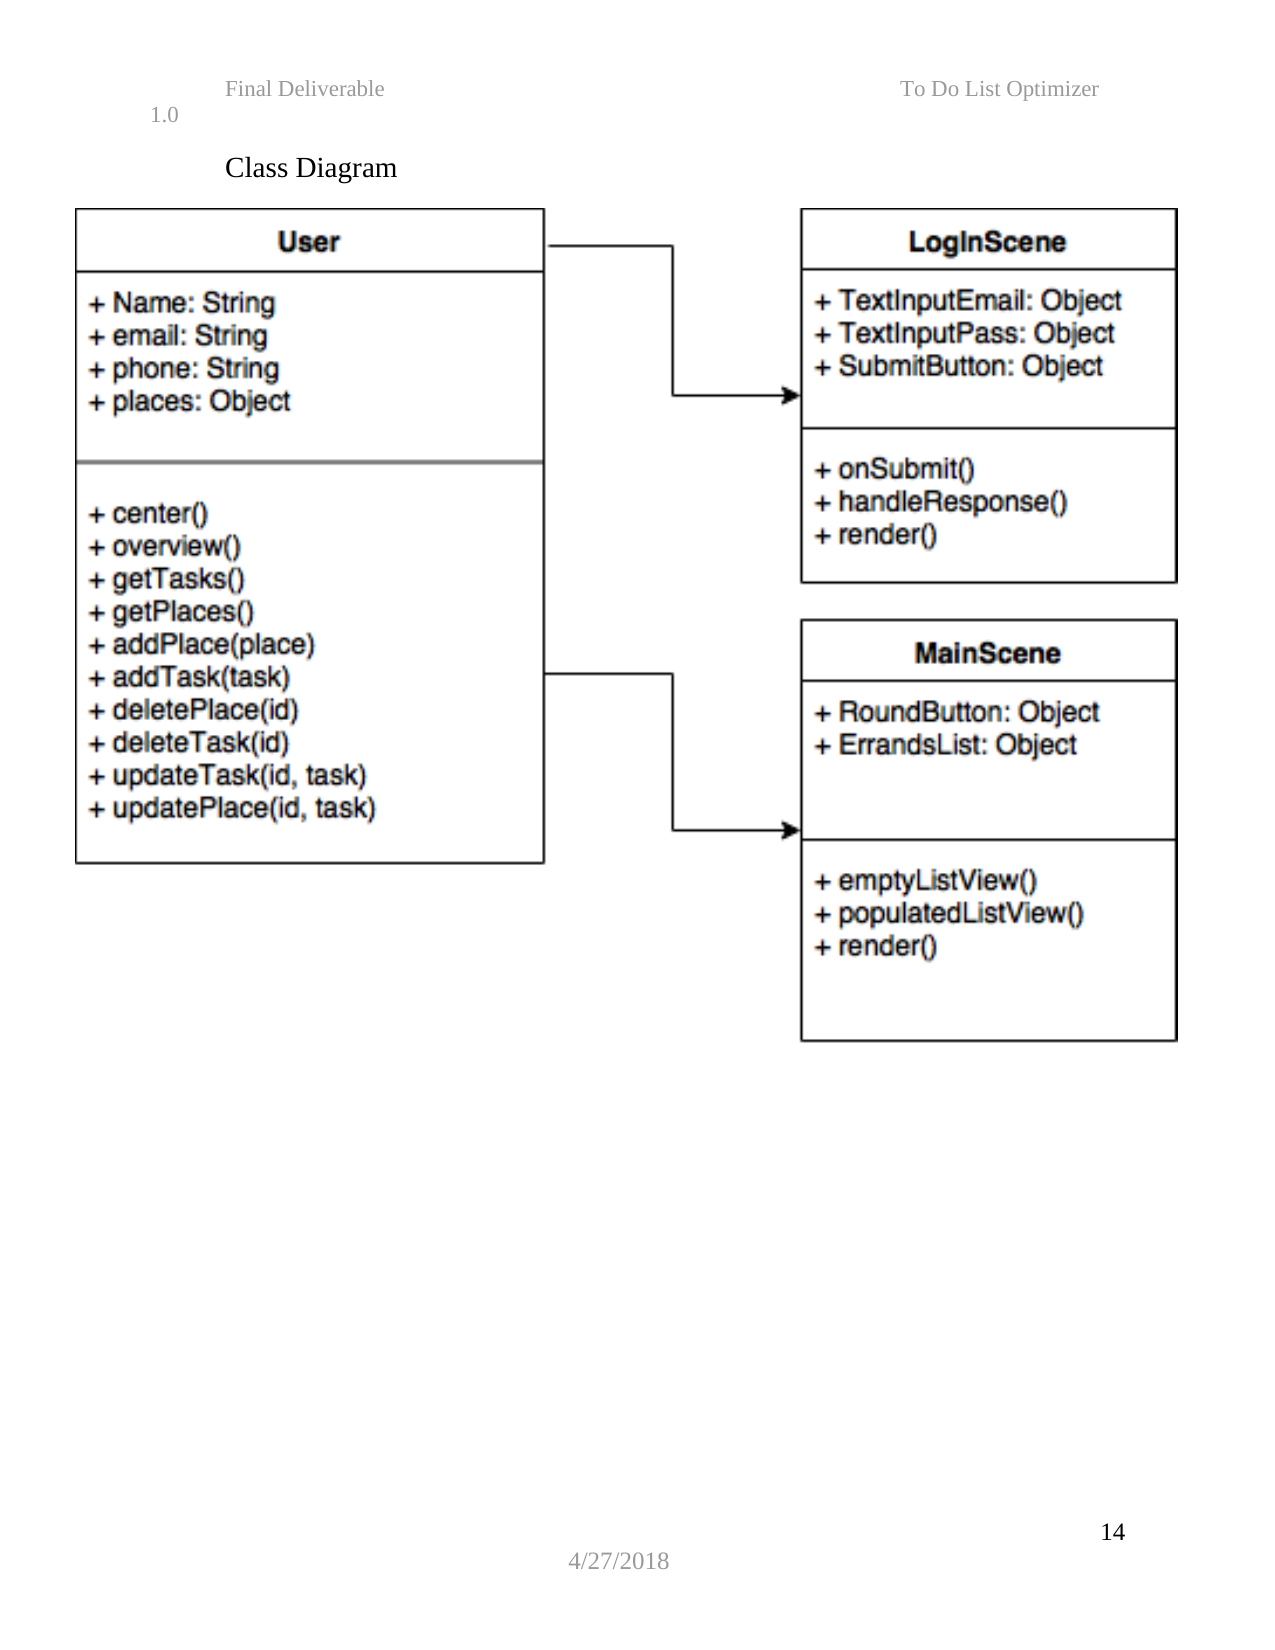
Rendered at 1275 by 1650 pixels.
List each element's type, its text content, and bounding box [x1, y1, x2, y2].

text Class Diagram [150, 150, 1125, 183]
picture [75, 208, 1178, 1052]
